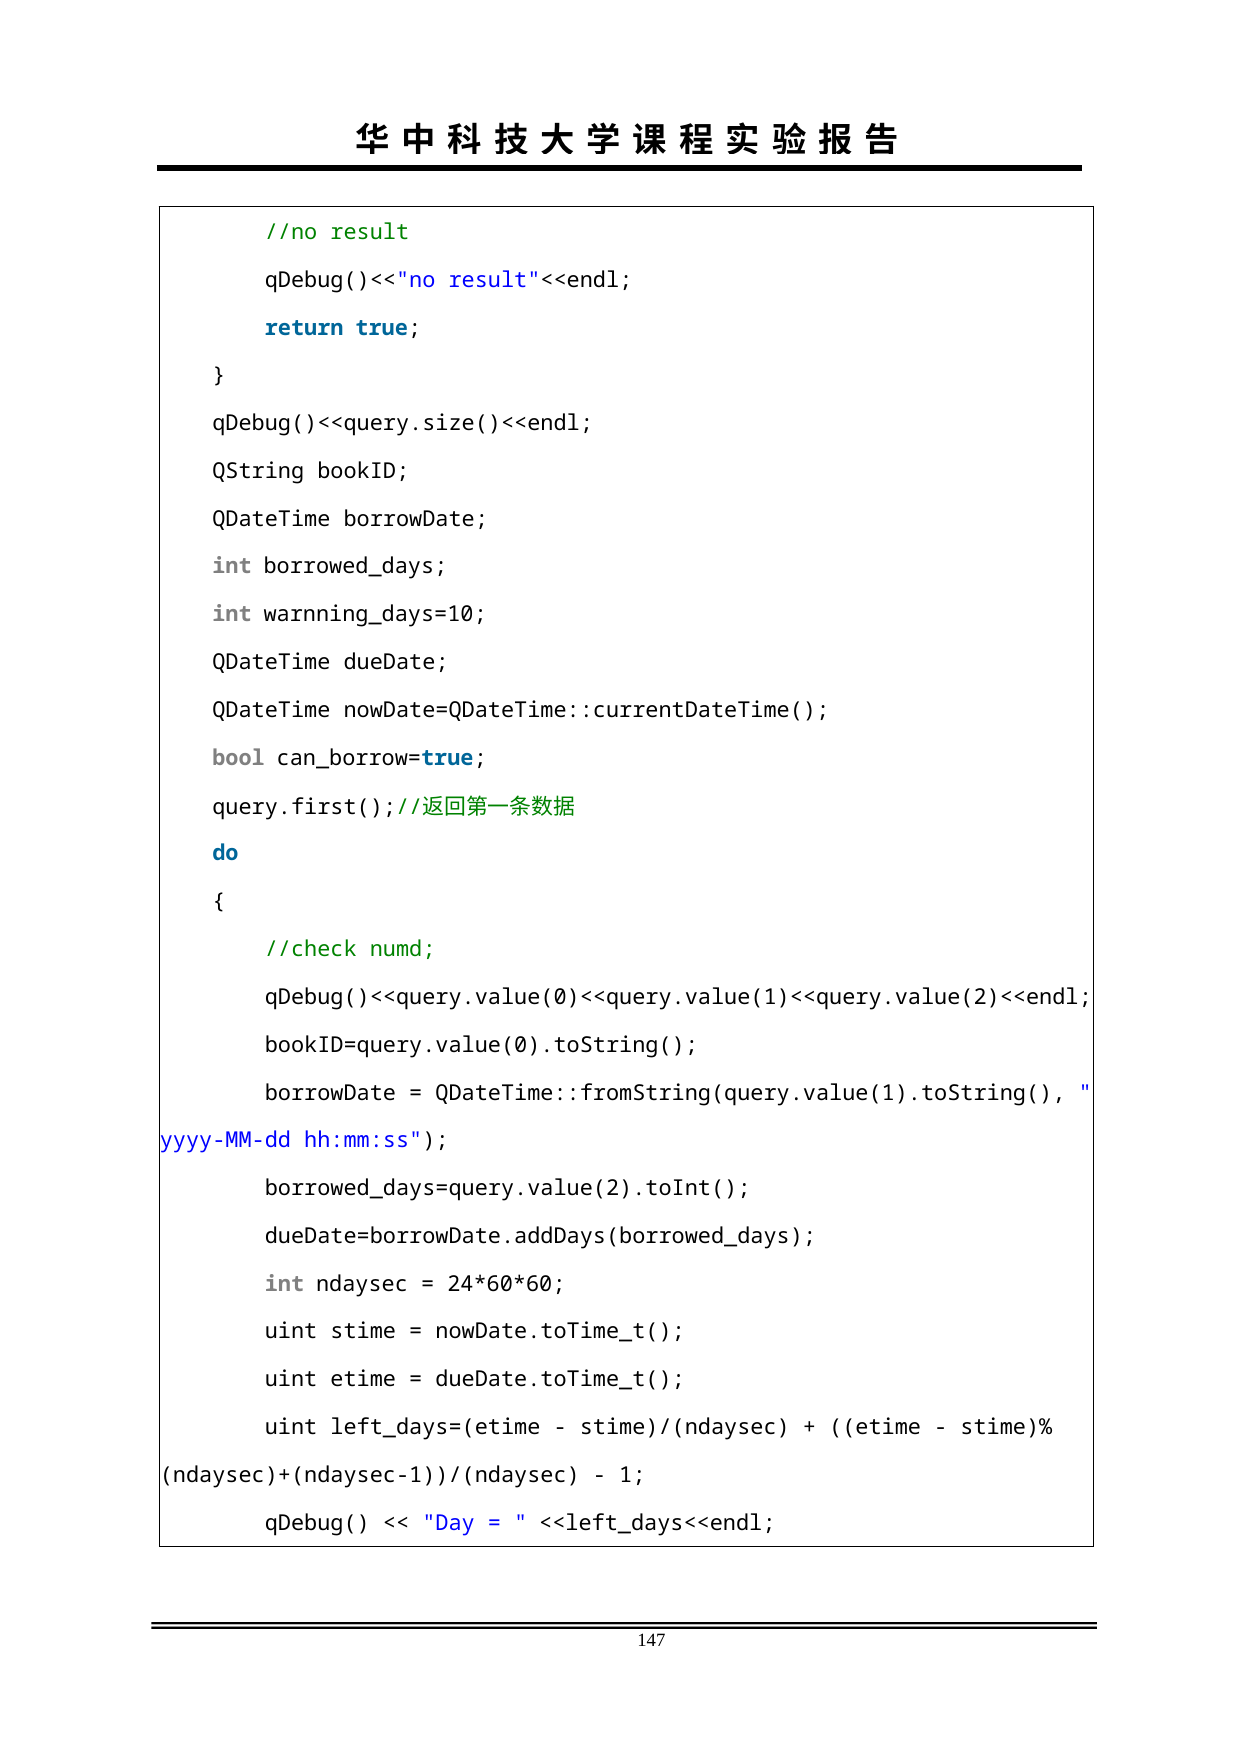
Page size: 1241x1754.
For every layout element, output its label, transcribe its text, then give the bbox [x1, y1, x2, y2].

text query.first();//返回第一条数据 [160, 781, 1093, 828]
text QDateTime dueDate; [160, 637, 1093, 685]
text qDebug() << "Day = " <<left_days<<endl; [160, 1497, 1093, 1546]
text uint left_days=(etime - stime)/(ndaysec) + ((etime - stime)%(ndaysec)+(ndaysec-1))/(ndaysec) - 1; [160, 1402, 1093, 1497]
text bookID=query.value(0).toString(); [160, 1020, 1093, 1067]
text } [160, 350, 1093, 398]
text int warnning_days=10; [160, 589, 1093, 637]
text qDebug()<<query.size()<<endl; [160, 398, 1093, 446]
text QDateTime nowDate=QDateTime::currentDateTime(); [160, 685, 1093, 733]
text //check numd; [160, 924, 1093, 972]
text bool can_borrow=true; [160, 733, 1093, 781]
text uint etime = dueDate.toTime_t(); [160, 1354, 1093, 1402]
text do [160, 828, 1093, 876]
text { [160, 876, 1093, 924]
text return true; [160, 302, 1093, 350]
text //no result [160, 207, 1093, 255]
text QString bookID; [160, 446, 1093, 494]
text int borrowed_days; [160, 542, 1093, 589]
text borrowDate = QDateTime::fromString(query.value(1).toString(), "yyyy-MM-dd hh:mm:ss"); [160, 1067, 1093, 1163]
text dueDate=borrowDate.addDays(borrowed_days); [160, 1211, 1093, 1259]
text qDebug()<<"no result"<<endl; [160, 255, 1093, 302]
text qDebug()<<query.value(0)<<query.value(1)<<query.value(2)<<endl; [160, 972, 1093, 1020]
text QDateTime borrowDate; [160, 494, 1093, 542]
text uint stime = nowDate.toTime_t(); [160, 1307, 1093, 1354]
text borrowed_days=query.value(2).toInt(); [160, 1163, 1093, 1211]
text int ndaysec = 24*60*60; [160, 1259, 1093, 1307]
picture [151, 1622, 1100, 1629]
